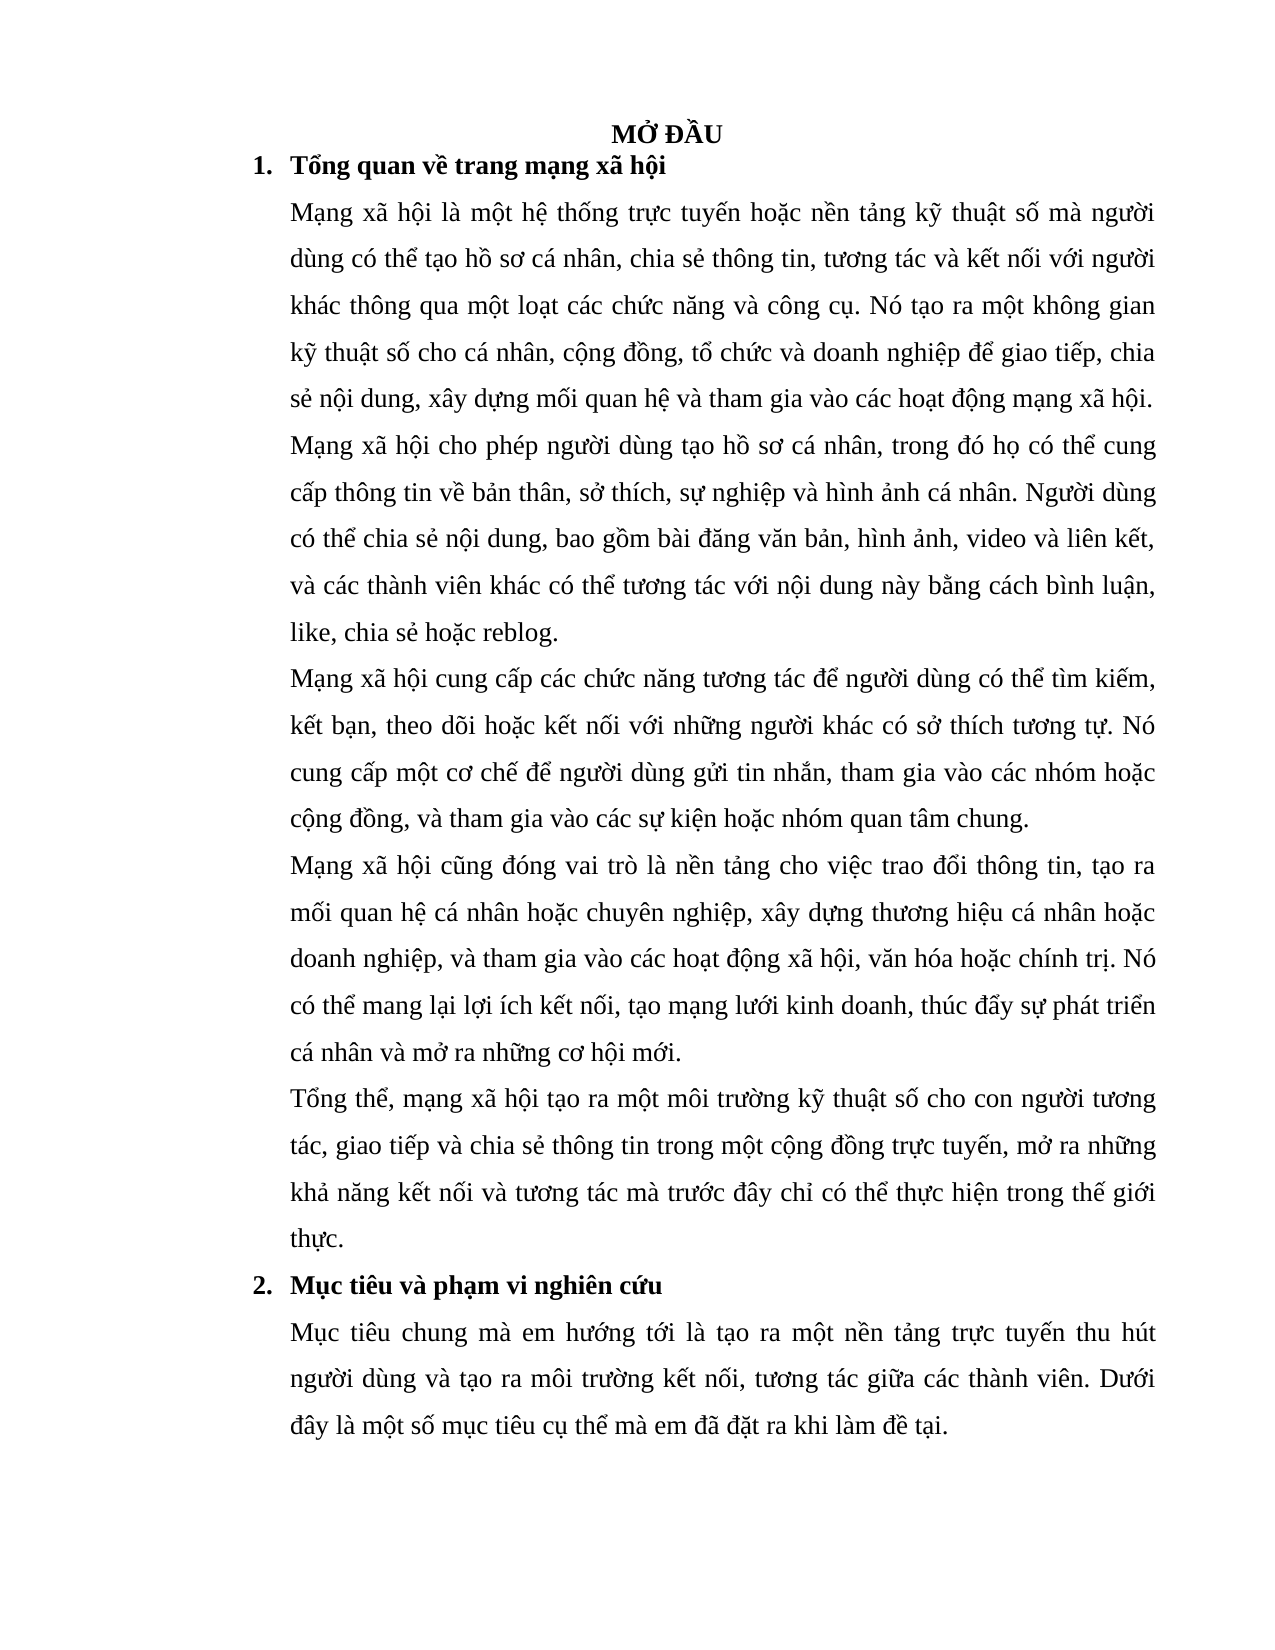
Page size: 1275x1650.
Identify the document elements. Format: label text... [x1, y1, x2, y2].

text Tổng thể, mạng xã hội tạo ra một môi trường kỹ thuật số cho con người tương tác, giao tiếp và chia sẻ thông tin trong một cộng đồng trực tuyến, mở ra những khả năng kết nối và tương tác mà trước đây chỉ có thể thực hiện trong thế giới thực. [290, 1083, 1157, 1254]
text Mạng xã hội là một hệ thống trực tuyến hoặc nền tảng kỹ thuật số mà người dùng có thể tạo hồ sơ cá nhân, chia sẻ thông tin, tương tác và kết nối với người khác thông qua một loạt các chức năng và công cụ. Nó tạo ra một không gian kỹ thuật số cho cá nhân, cộng đồng, tổ chức và doanh nghiệp để giao tiếp, chia sẻ nội dung, xây dựng mối quan hệ và tham gia vào các hoạt động mạng xã hội. [290, 196, 1157, 414]
subtitle MỞ ĐẦU [177, 118, 1157, 149]
list Mục tiêu và phạm vi nghiên cứu [252, 1269, 1157, 1300]
text Mạng xã hội cung cấp các chức năng tương tác để người dùng có thể tìm kiếm, kết bạn, theo dõi hoặc kết nối với những người khác có sở thích tương tự. Nó cung cấp một cơ chế để người dùng gửi tin nhắn, tham gia vào các nhóm hoặc cộng đồng, và tham gia vào các sự kiện hoặc nhóm quan tâm chung. [290, 663, 1157, 834]
text Mạng xã hội cũng đóng vai trò là nền tảng cho việc trao đổi thông tin, tạo ra mối quan hệ cá nhân hoặc chuyên nghiệp, xây dựng thương hiệu cá nhân hoặc doanh nghiệp, và tham gia vào các hoạt động xã hội, văn hóa hoặc chính trị. Nó có thể mang lại lợi ích kết nối, tạo mạng lưới kinh doanh, thúc đẩy sự phát triển cá nhân và mở ra những cơ hội mới. [290, 849, 1157, 1067]
text Mạng xã hội cho phép người dùng tạo hồ sơ cá nhân, trong đó họ có thể cung cấp thông tin về bản thân, sở thích, sự nghiệp và hình ảnh cá nhân. Người dùng có thể chia sẻ nội dung, bao gồm bài đăng văn bản, hình ảnh, video và liên kết, và các thành viên khác có thể tương tác với nội dung này bằng cách bình luận, like, chia sẻ hoặc reblog. [290, 429, 1157, 647]
list Tổng quan về trang mạng xã hội [252, 149, 1157, 180]
list Mục tiêu chung mà em hướng tới là tạo ra một nền tảng trực tuyến thu hút người dùng và tạo ra môi trường kết nối, tương tác giữa các thành viên. Dưới đây là một số mục tiêu cụ thể mà em đã đặt ra khi làm đề tại. [290, 1316, 1157, 1440]
